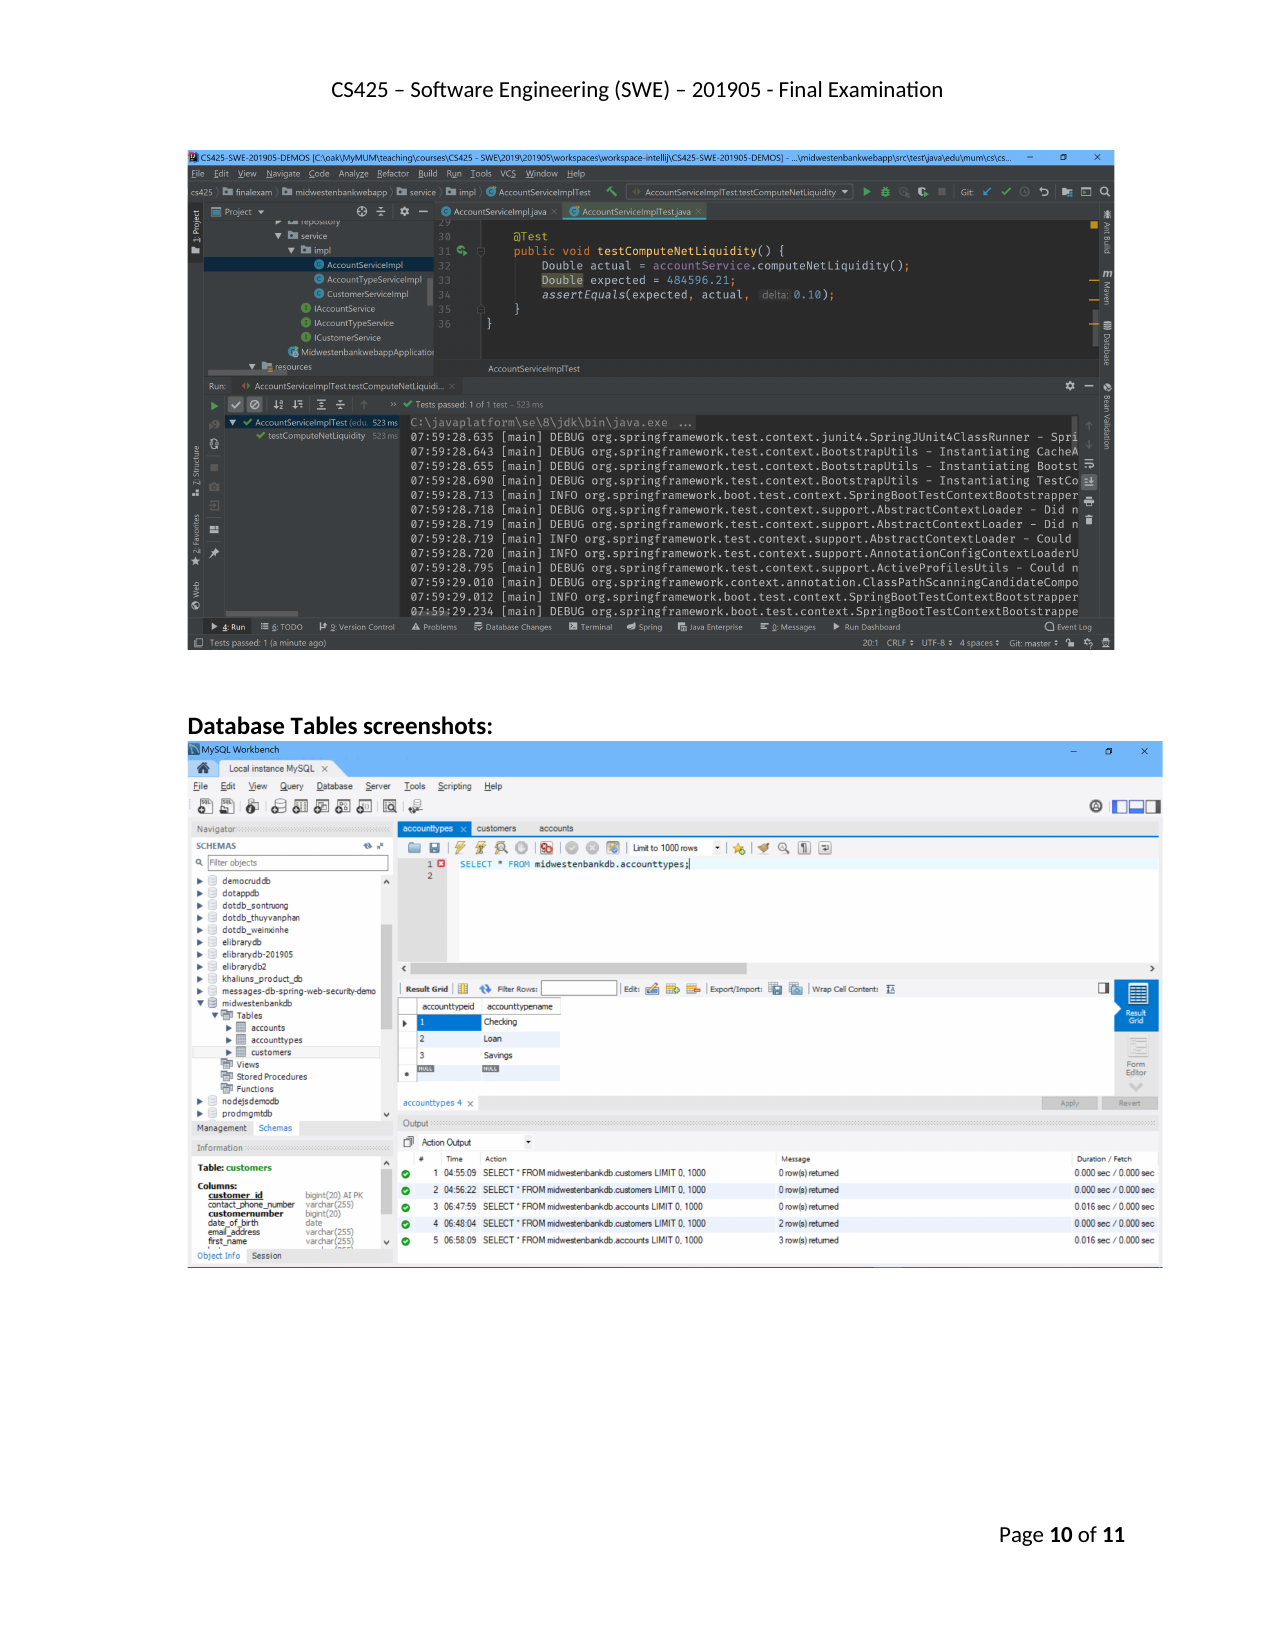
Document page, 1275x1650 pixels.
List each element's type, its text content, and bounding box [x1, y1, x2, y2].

picture [187, 741, 1163, 1268]
text Database Tables screenshots: [187, 710, 1125, 741]
picture [187, 150, 1115, 650]
